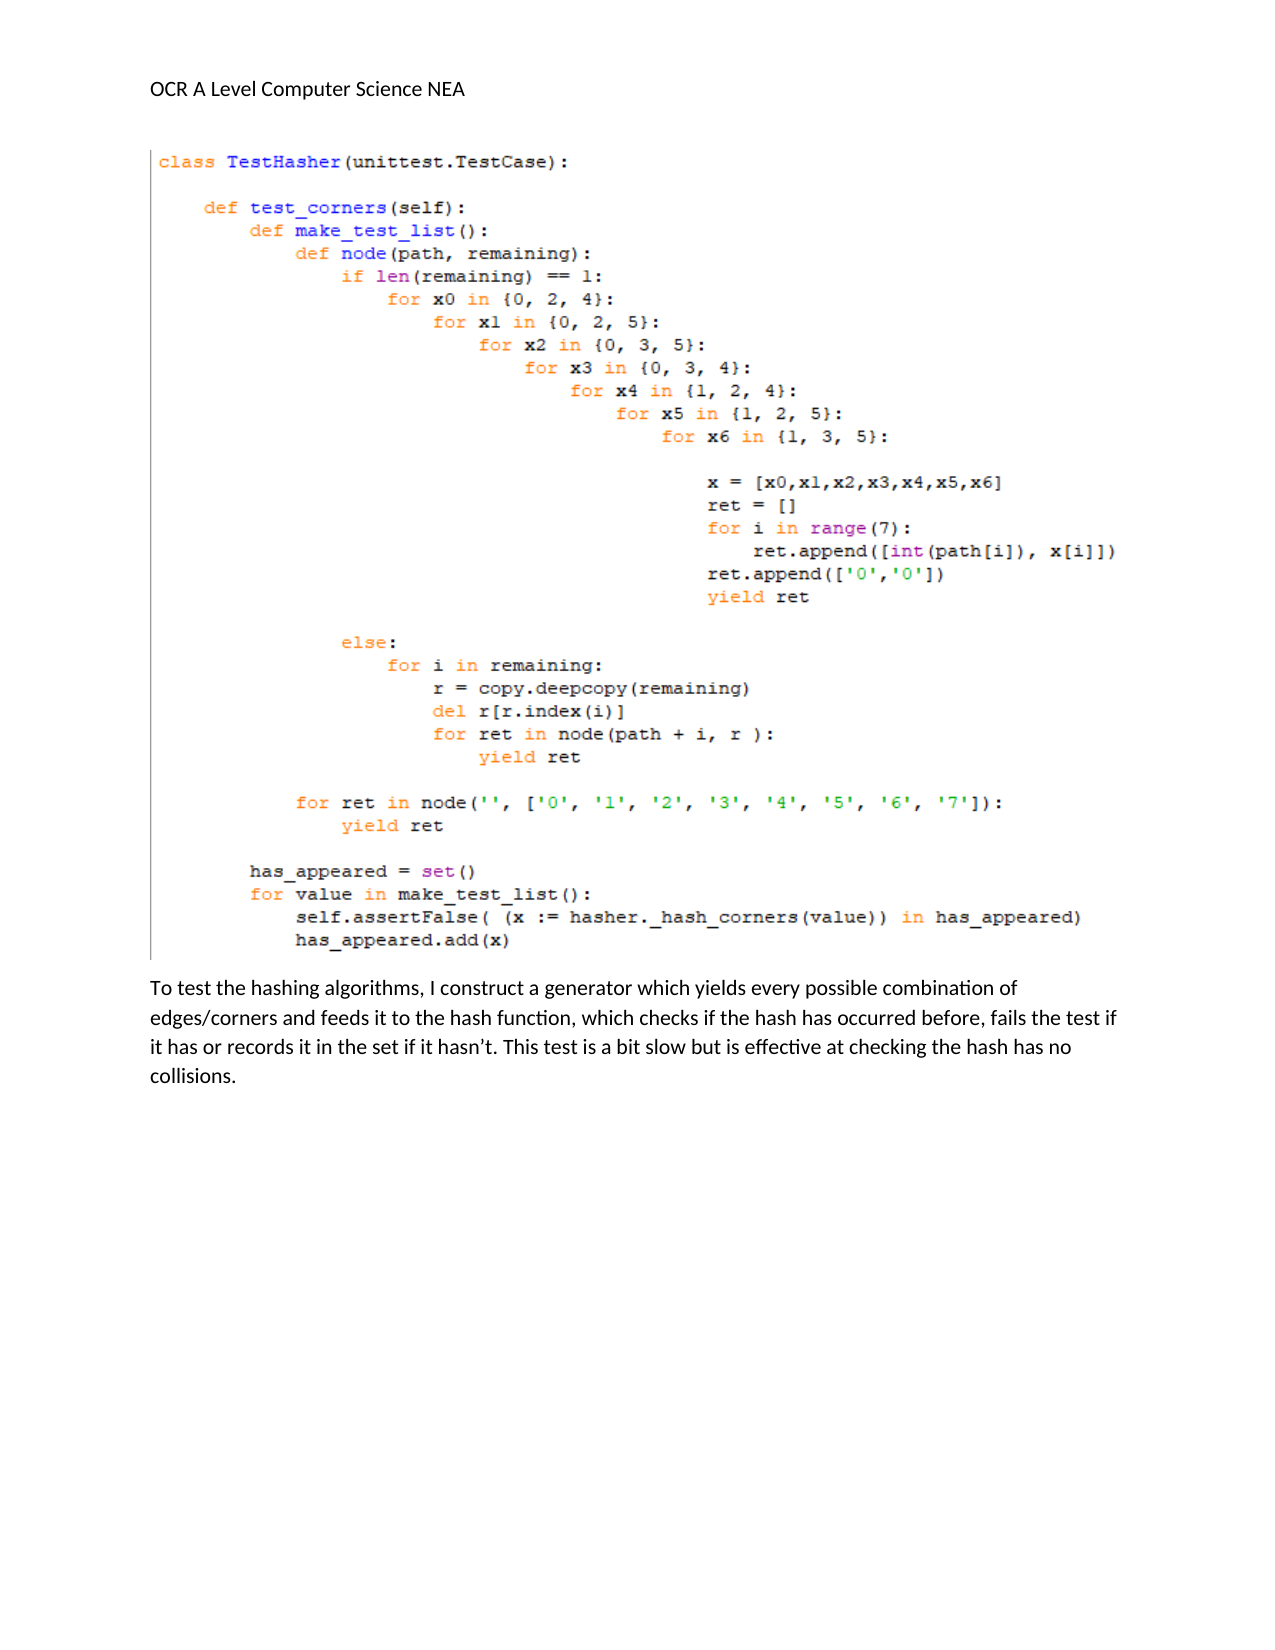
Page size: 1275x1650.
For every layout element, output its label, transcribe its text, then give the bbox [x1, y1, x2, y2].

text To test the hashing algorithms, I construct a generator which yields every possible combination of edges/corners and feeds it to the hash function, which checks if the hash has occurred before, fails the test if it has or records it in the set if it hasn’t. This test is a bit slow but is effective at checking the hash has no collisions. [150, 974, 1125, 1089]
picture [150, 150, 1125, 960]
